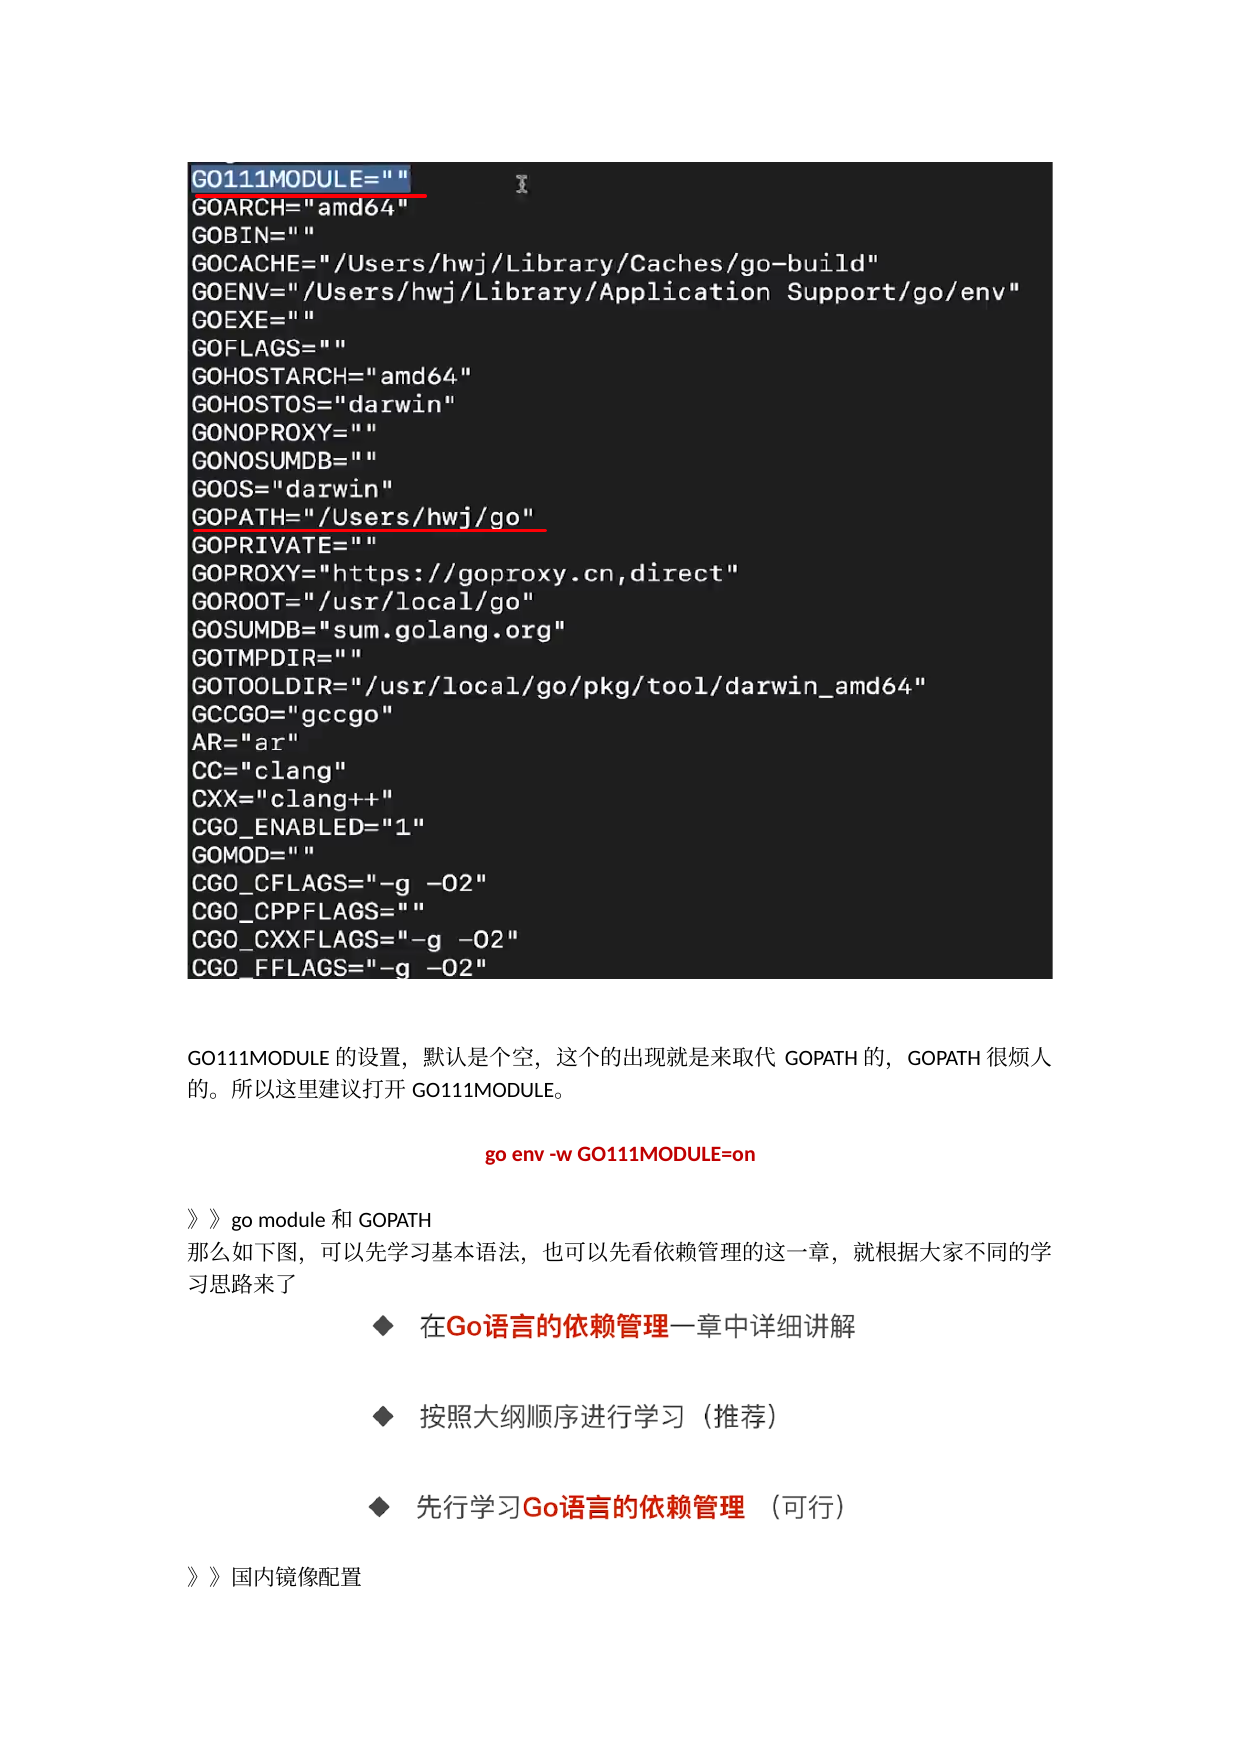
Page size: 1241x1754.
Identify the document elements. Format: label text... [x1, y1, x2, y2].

text GO111MODULE 的设置，默认是个空，这个的出现就是来取代 GOPATH 的，GOPATH 很烦人的。所以这里建议打开 GO111MODULE。 [187, 1039, 1053, 1104]
picture [351, 1299, 889, 1545]
text 那么如下图，可以先学习基本语法，也可以先看依赖管理的这一章，就根据大家不同的学习思路来了 [187, 1234, 1053, 1299]
picture [187, 162, 1053, 979]
text go env -w GO111MODULE=on [187, 1137, 1053, 1169]
text 》》国内镜像配置 [187, 1559, 1053, 1592]
text 》》go module 和 GOPATH [187, 1202, 1053, 1234]
